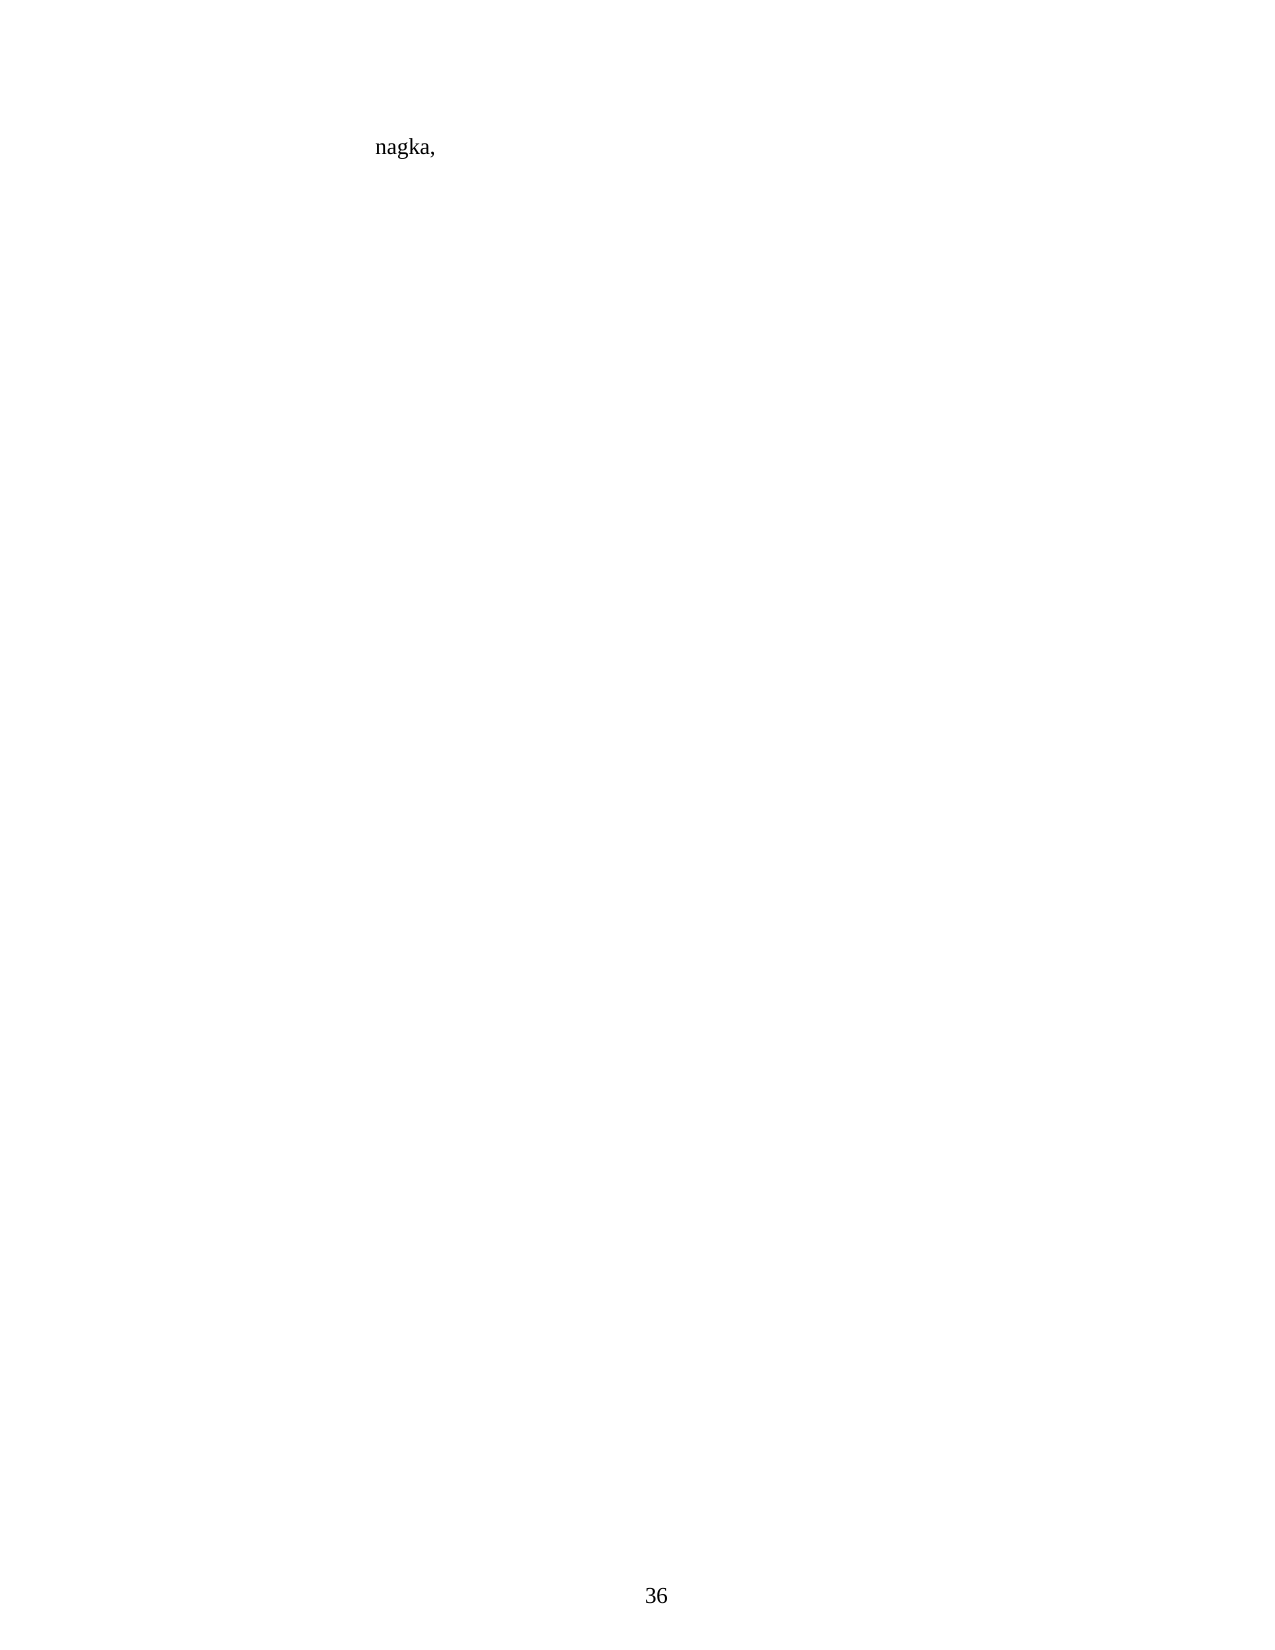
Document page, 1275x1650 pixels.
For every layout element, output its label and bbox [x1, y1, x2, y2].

text [375, 133, 1188, 160]
